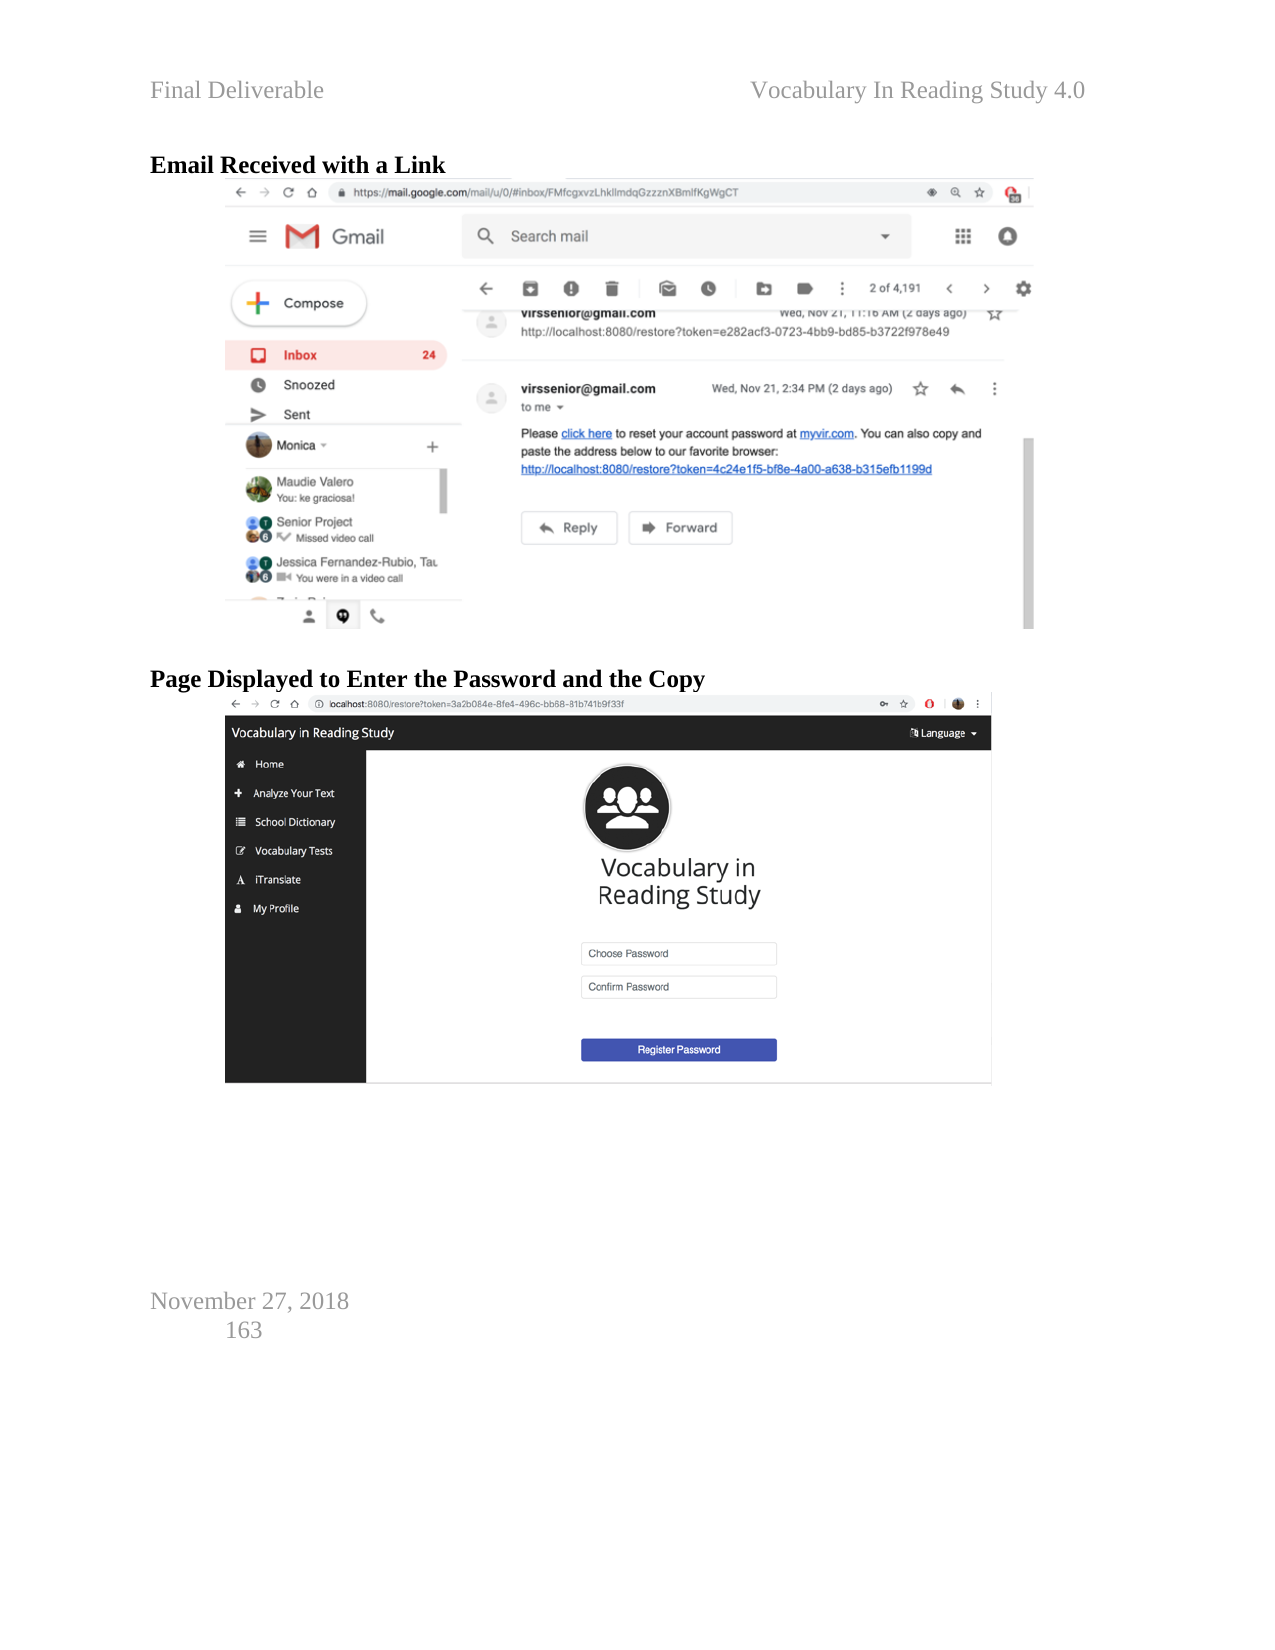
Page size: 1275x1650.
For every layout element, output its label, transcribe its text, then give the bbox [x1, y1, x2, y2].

text Page Displayed to Enter the Password and the Copy [150, 664, 1125, 693]
picture [225, 692, 992, 1086]
text Email Received with a Link [150, 150, 1125, 179]
picture [225, 178, 1034, 629]
